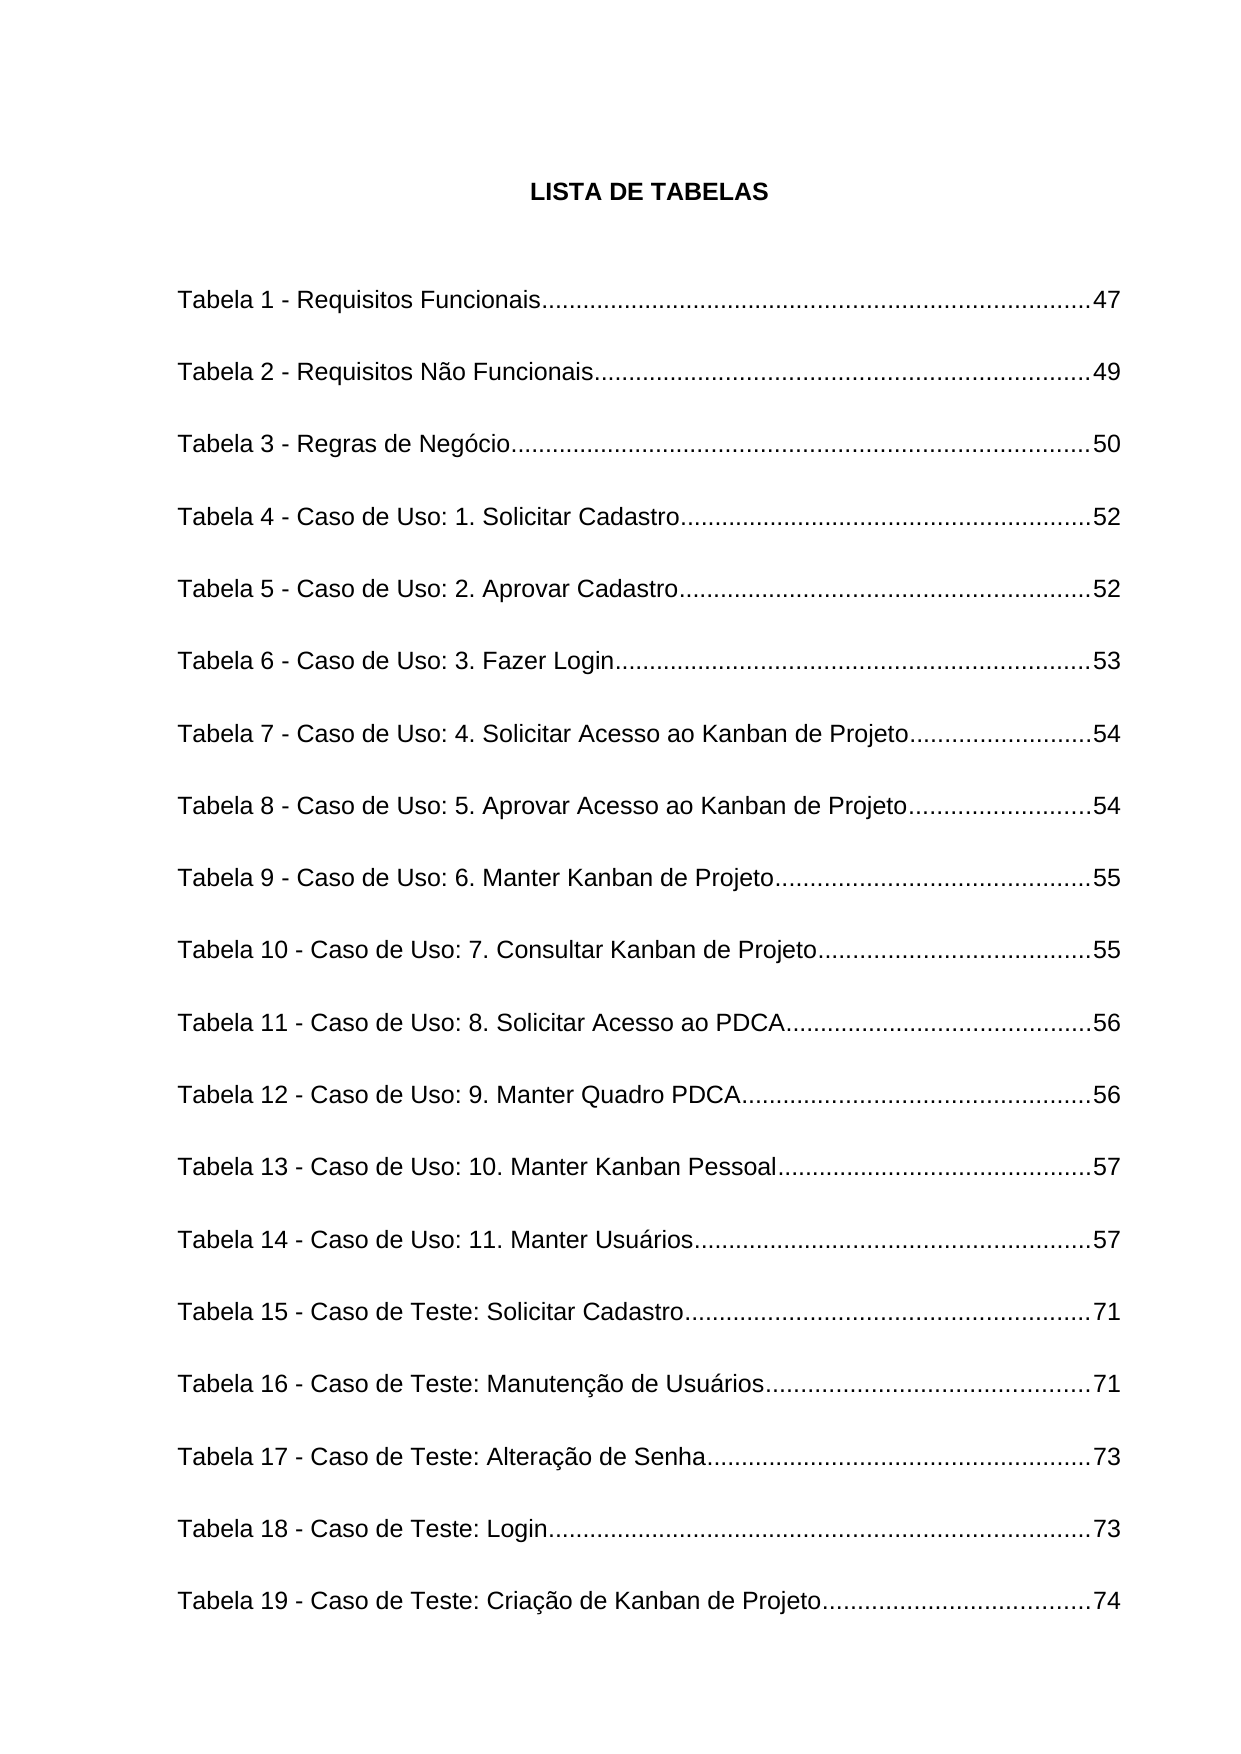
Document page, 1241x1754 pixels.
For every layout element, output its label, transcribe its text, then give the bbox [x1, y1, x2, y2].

text Tabela 18 - Caso de Teste: Login 73 [177, 1514, 1122, 1543]
text Tabela 15 - Caso de Teste: Solicitar Cadastro 71 [177, 1297, 1122, 1326]
text Tabela 8 - Caso de Uso: 5. Aprovar Acesso ao Kanban de Projeto 54 [177, 791, 1122, 820]
text Tabela 1 - Requisitos Funcionais 47 [177, 285, 1122, 314]
text Tabela 4 - Caso de Uso: 1. Solicitar Cadastro 52 [177, 502, 1122, 531]
text LISTA DE TABELAS [177, 177, 1122, 206]
text Tabela 7 - Caso de Uso: 4. Solicitar Acesso ao Kanban de Projeto 54 [177, 719, 1122, 747]
text Tabela 13 - Caso de Uso: 10. Manter Kanban Pessoal 57 [177, 1152, 1122, 1181]
text Tabela 16 - Caso de Teste: Manutenção de Usuários 71 [177, 1369, 1122, 1398]
text Tabela 3 - Regras de Negócio 50 [177, 429, 1122, 458]
text Tabela 17 - Caso de Teste: Alteração de Senha 73 [177, 1442, 1122, 1470]
text Tabela 10 - Caso de Uso: 7. Consultar Kanban de Projeto 55 [177, 936, 1122, 964]
text Tabela 9 - Caso de Uso: 6. Manter Kanban de Projeto 55 [177, 863, 1122, 892]
text Tabela 2 - Requisitos Não Funcionais 49 [177, 357, 1122, 386]
text Tabela 19 - Caso de Teste: Criação de Kanban de Projeto 74 [177, 1586, 1122, 1615]
text Tabela 14 - Caso de Uso: 11. Manter Usuários 57 [177, 1225, 1122, 1253]
text Tabela 5 - Caso de Uso: 2. Aprovar Cadastro 52 [177, 574, 1122, 603]
text Tabela 11 - Caso de Uso: 8. Solicitar Acesso ao PDCA 56 [177, 1008, 1122, 1037]
text Tabela 6 - Caso de Uso: 3. Fazer Login 53 [177, 646, 1122, 675]
text Tabela 12 - Caso de Uso: 9. Manter Quadro PDCA 56 [177, 1080, 1122, 1109]
